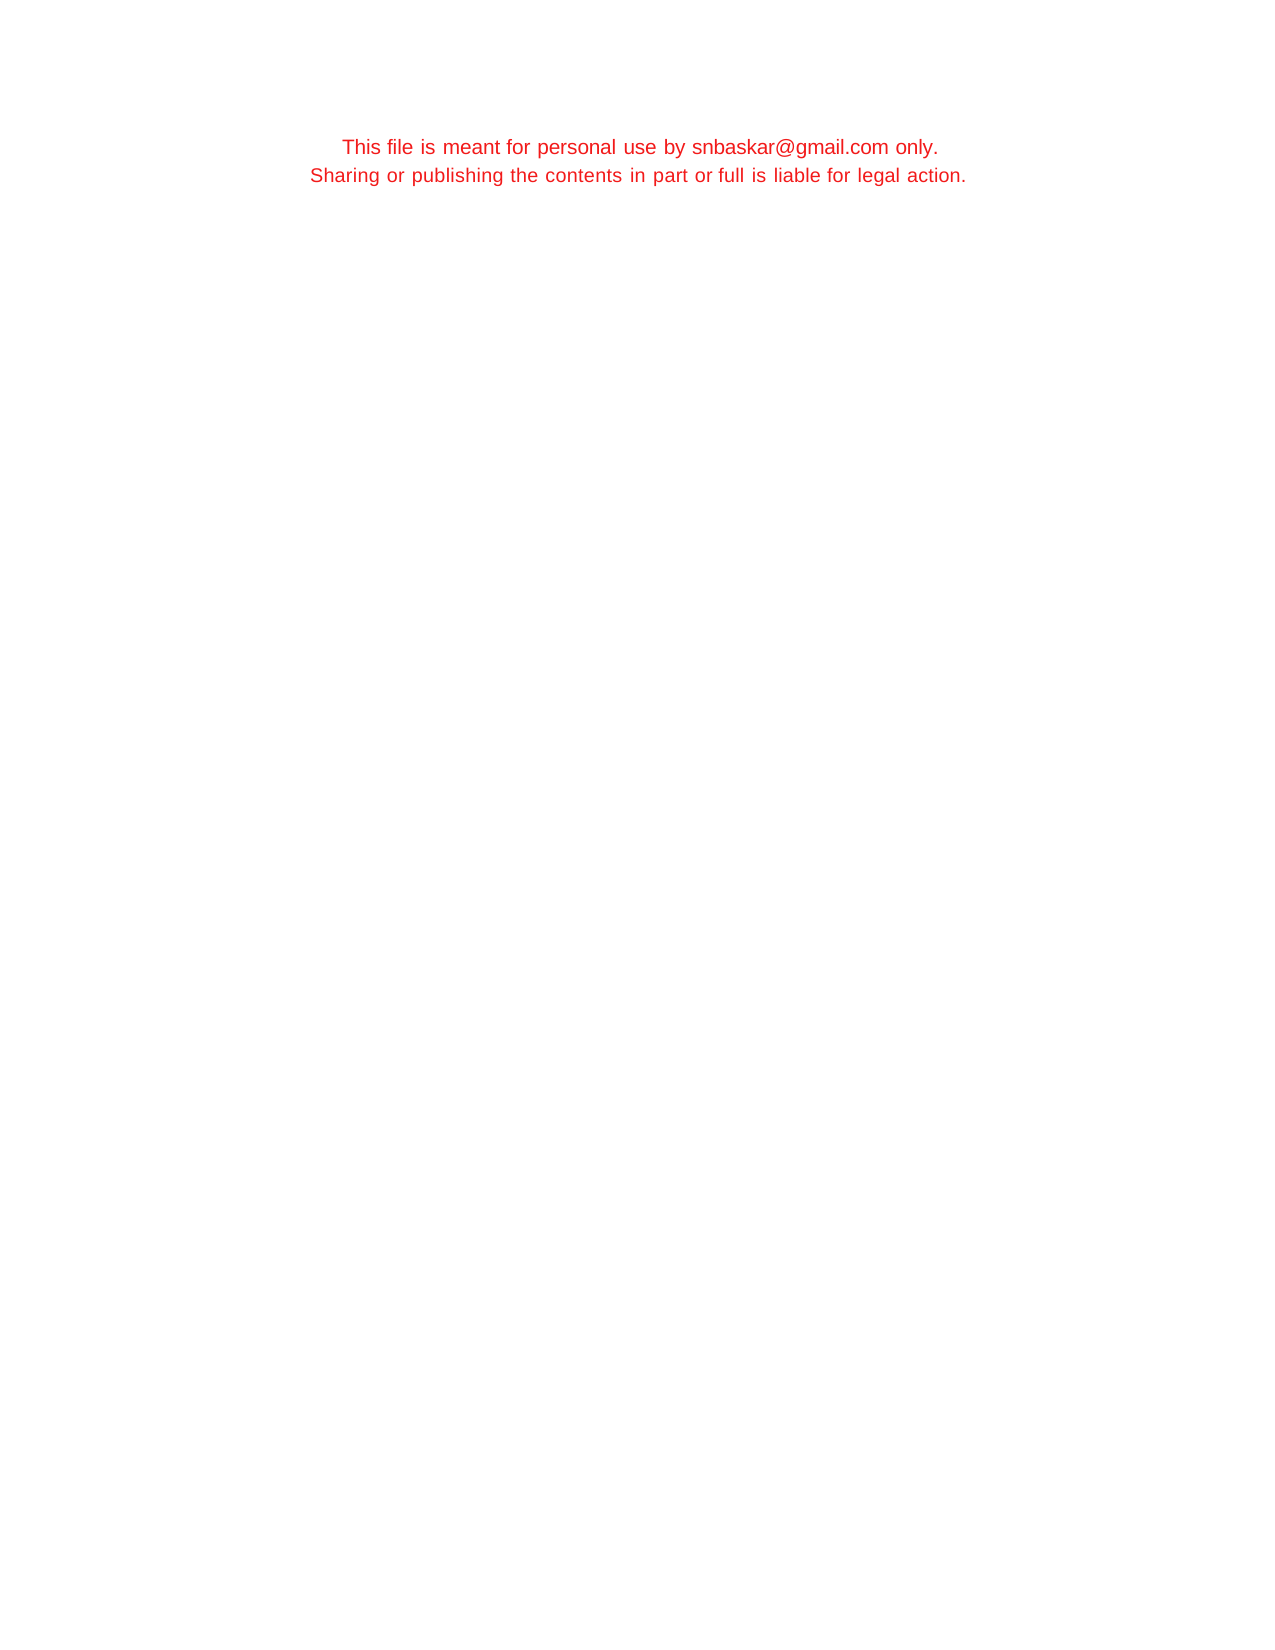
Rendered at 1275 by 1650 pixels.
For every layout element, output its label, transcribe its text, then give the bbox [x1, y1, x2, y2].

text Sharing or publishing the contents in part or full is liable for legal action. [310, 165, 1127, 192]
text This file is meant for personal use by snbaskar@gmail.com only. [342, 135, 1127, 163]
